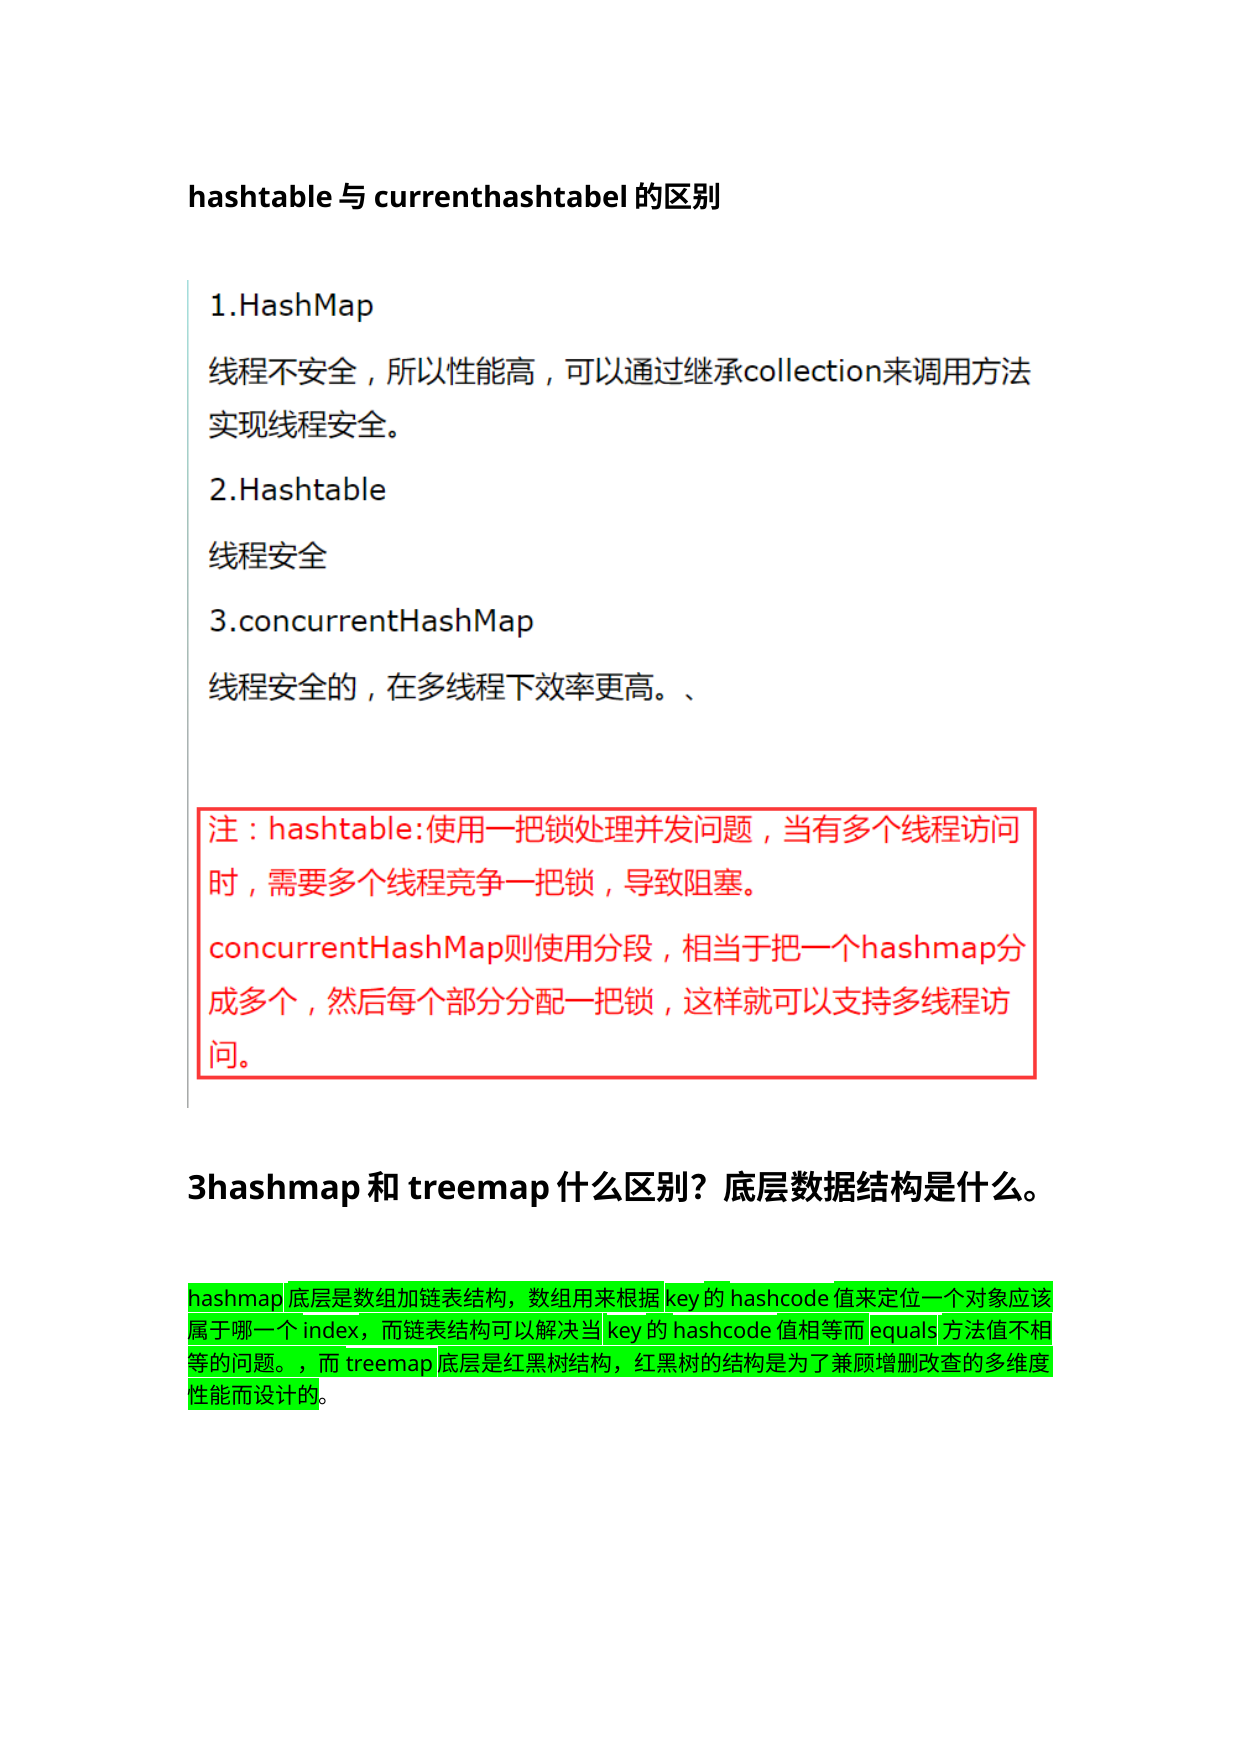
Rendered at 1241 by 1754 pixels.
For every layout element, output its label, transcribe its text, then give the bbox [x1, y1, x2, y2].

picture [187, 280, 1053, 1108]
subtitle hashtable与currenthashtabel的区别 [187, 162, 1053, 227]
text hashmap底层是数组加链表结构，数组用来根据key的hashcode值来定位一个对象应该属于哪一个index，而链表结构可以解决当key的hashcode值相等而equals方法值不相等的问题。，而treemap底层是红黑树结构，红黑树的结构是为了兼顾增删改查的多维度性能而设计的。 [187, 1280, 1053, 1410]
subtitle 3hashmap和treemap什么区别？底层数据结构是什么。 [187, 1153, 1053, 1218]
